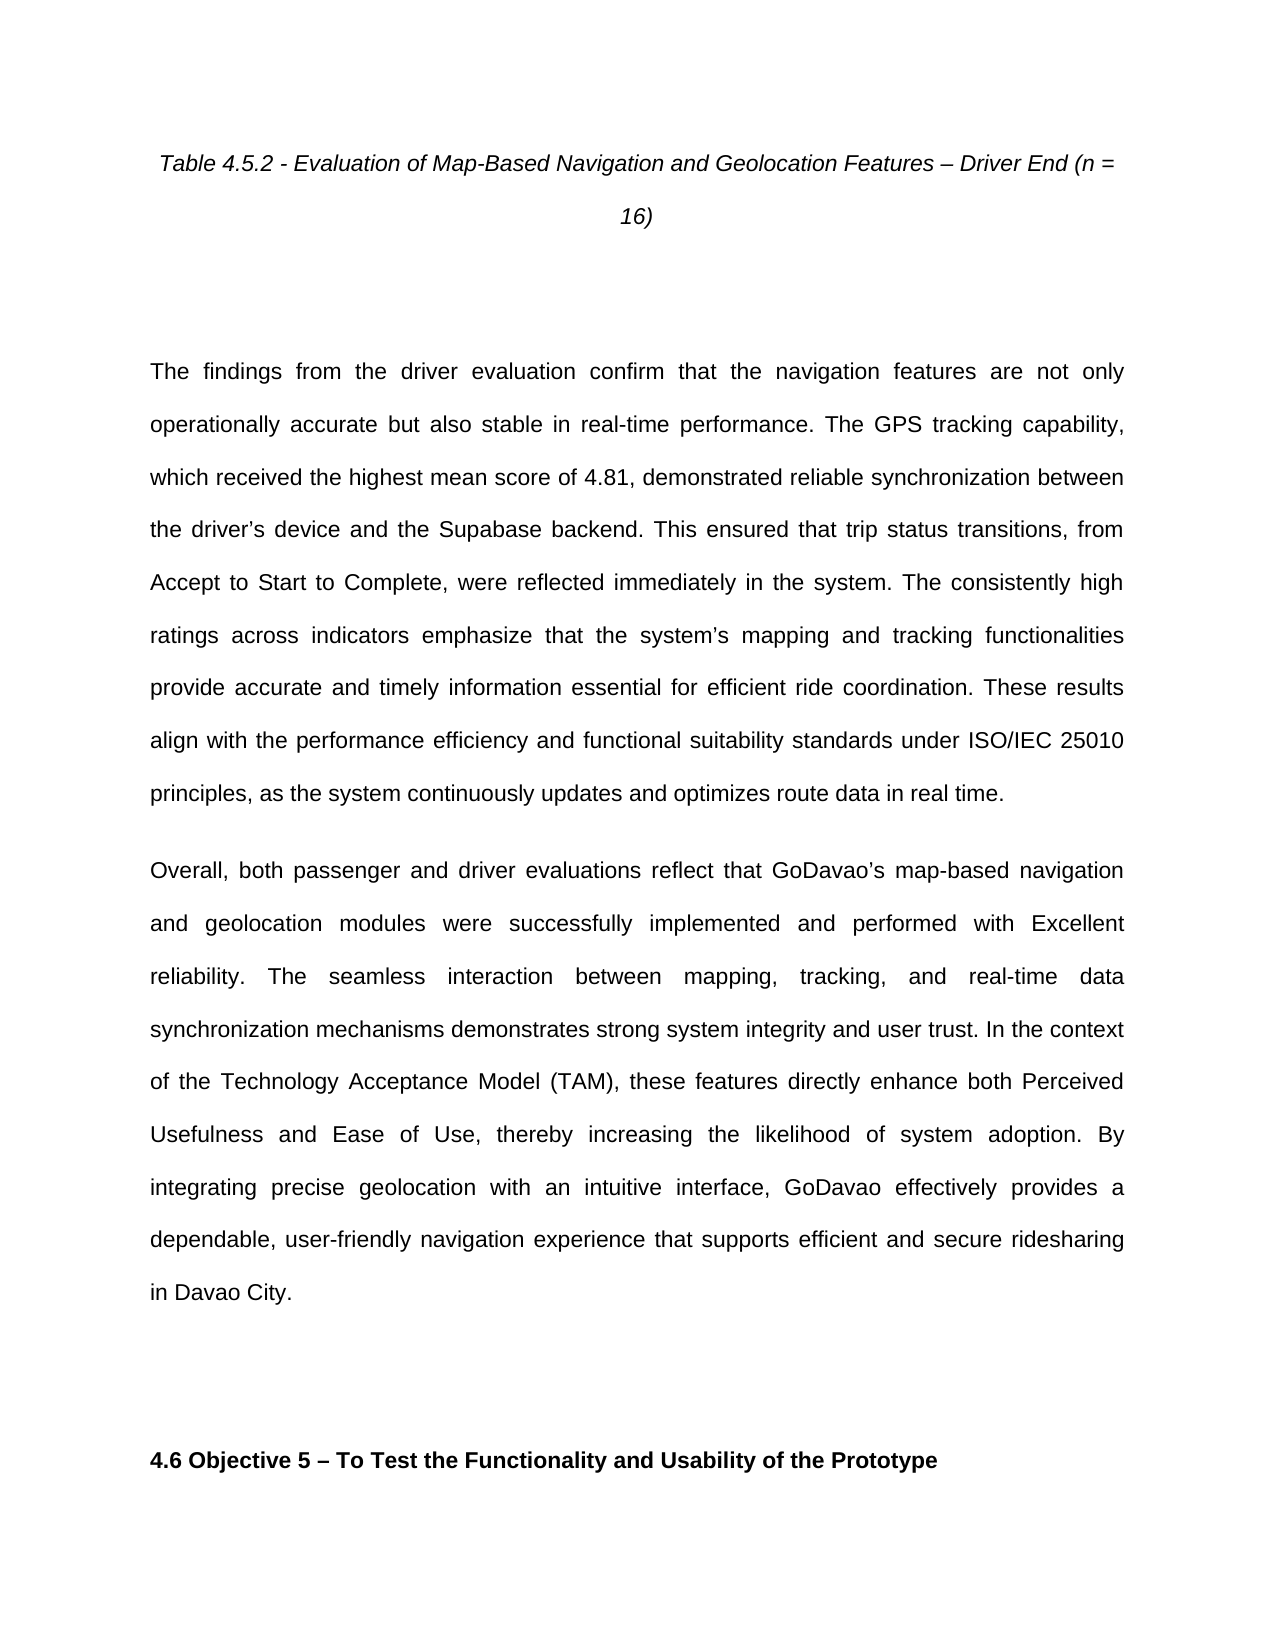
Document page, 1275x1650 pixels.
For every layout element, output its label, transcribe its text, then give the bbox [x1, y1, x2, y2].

text Overall, both passenger and driver evaluations reflect that GoDavao’s map-based navigation and geolocation modules were successfully implemented and performed with Excellent reliability. The seamless interaction between mapping, tracking, and real-time data synchronization mechanisms demonstrates strong system integrity and user trust. In the context of the Technology Acceptance Model (TAM), these features directly enhance both Perceived Usefulness and Ease of Use, thereby increasing the likelihood of system adoption. By integrating precise geolocation with an intuitive interface, GoDavao effectively provides a dependable, user-friendly navigation experience that supports efficient and secure ridesharing in Davao City. [150, 857, 1125, 1306]
text The findings from the driver evaluation confirm that the navigation features are not only operationally accurate but also stable in real-time performance. The GPS tracking capability, which received the highest mean score of 4.81, demonstrated reliable synchronization between the driver’s device and the Supabase backend. This ensured that trip status transitions, from Accept to Start to Complete, were reflected immediately in the system. The consistently high ratings across indicators emphasize that the system’s mapping and tracking functionalities provide accurate and timely information essential for efficient ride coordination. These results align with the performance efficiency and functional suitability standards under ISO/IEC 25010 principles, as the system continuously updates and optimizes route data in real time. [150, 358, 1125, 806]
subtitle 4.6 Objective 5 – To Test the Functionality and Usability of the Prototype [150, 1447, 1125, 1473]
text Table 4.5.2 - Evaluation of Map-Based Navigation and Geolocation Features – Driver End (n = 16) [150, 150, 1125, 229]
